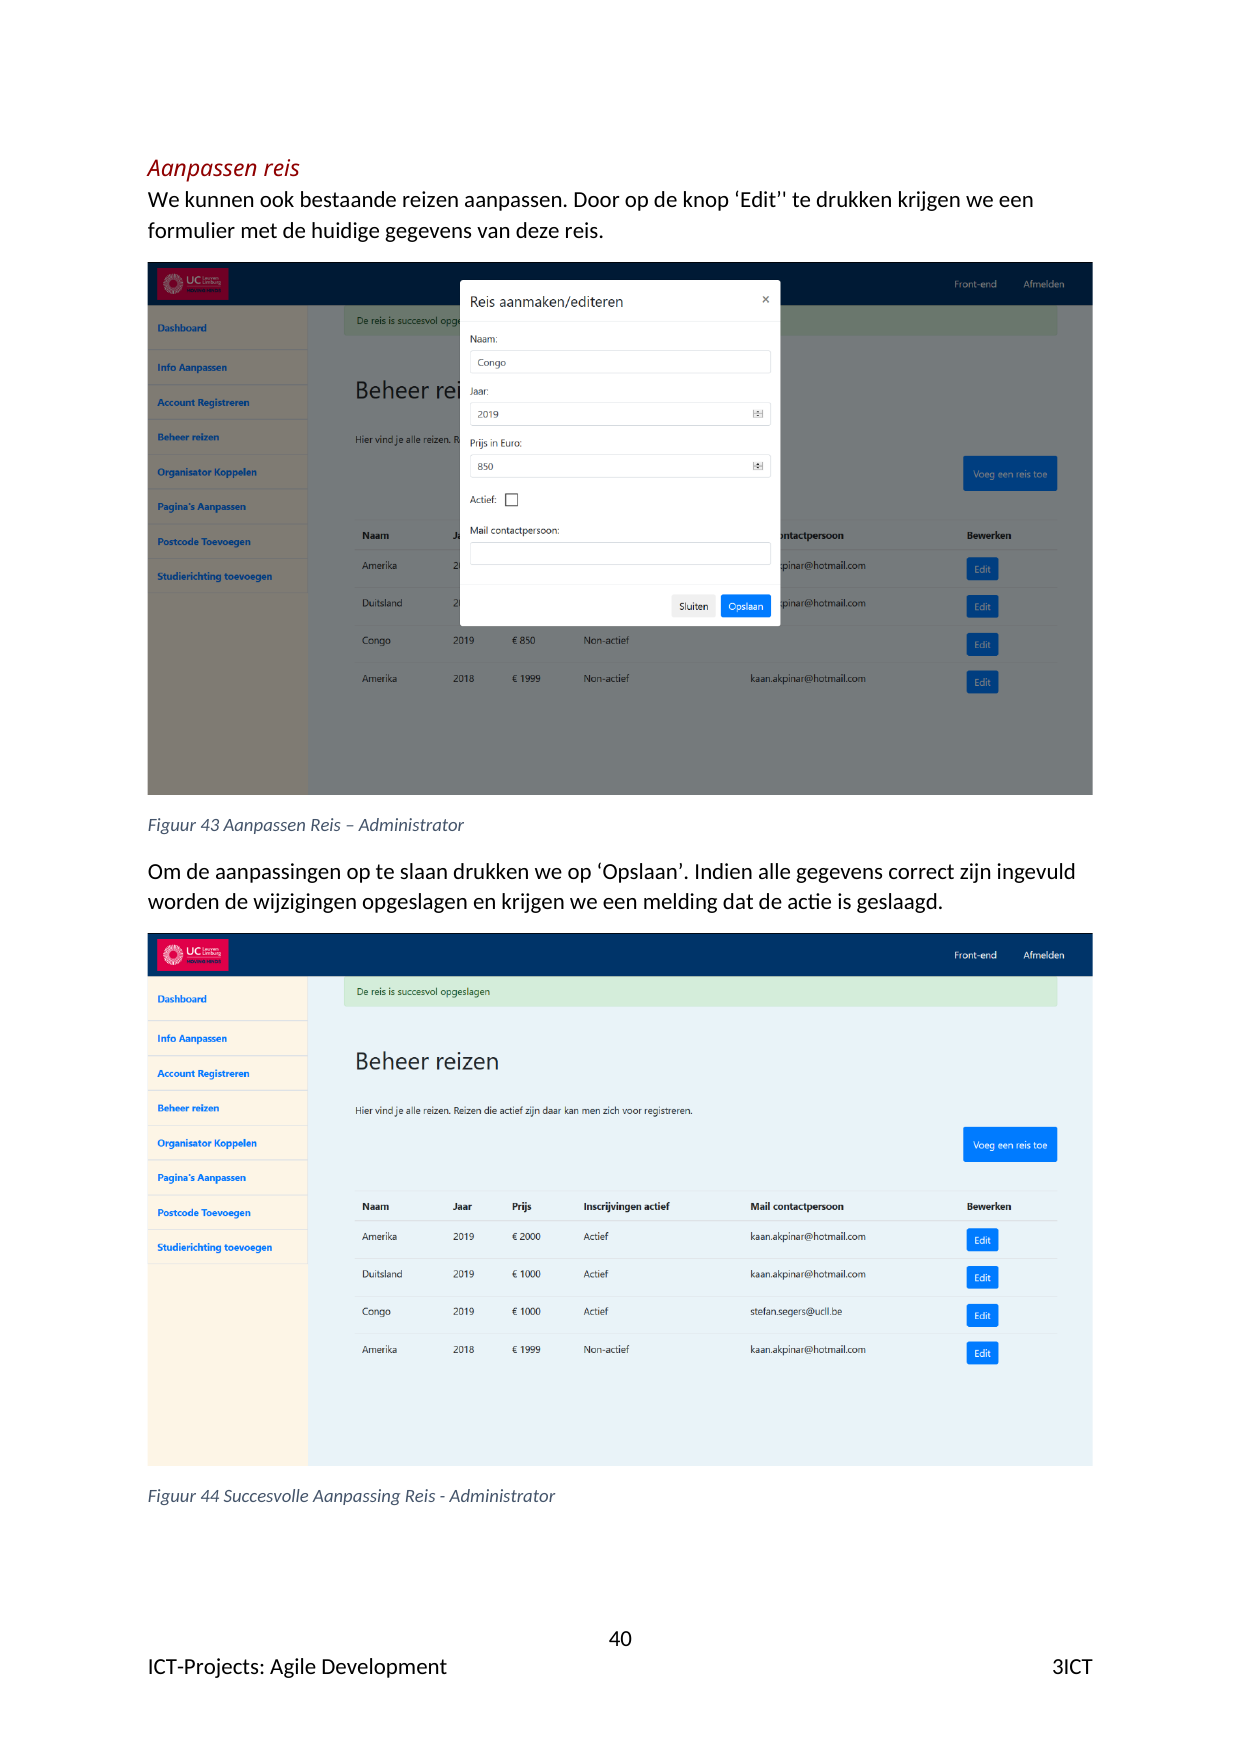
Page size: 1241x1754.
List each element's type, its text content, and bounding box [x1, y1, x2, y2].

picture [147, 262, 1093, 795]
text Om de aanpassingen op te slaan drukken we op ‘Opslaan’. Indien alle gegevens correct zijn ingevuld worden de wijzigingen opgeslagen en krijgen we een melding dat de actie is geslaagd. [148, 857, 1093, 915]
subtitle Aanpassen reis [148, 152, 1093, 183]
text Figuur 44 Succesvolle Aanpassing Reis - Administrator [148, 1484, 1093, 1507]
text Figuur 43 Aanpassen Reis – Administrator [148, 813, 1093, 836]
text We kunnen ook bestaande reizen aanpassen. Door op de knop ‘Edit’' te drukken krijgen we een formulier met de huidige gegevens van deze reis. [148, 186, 1093, 244]
picture [147, 933, 1093, 1466]
